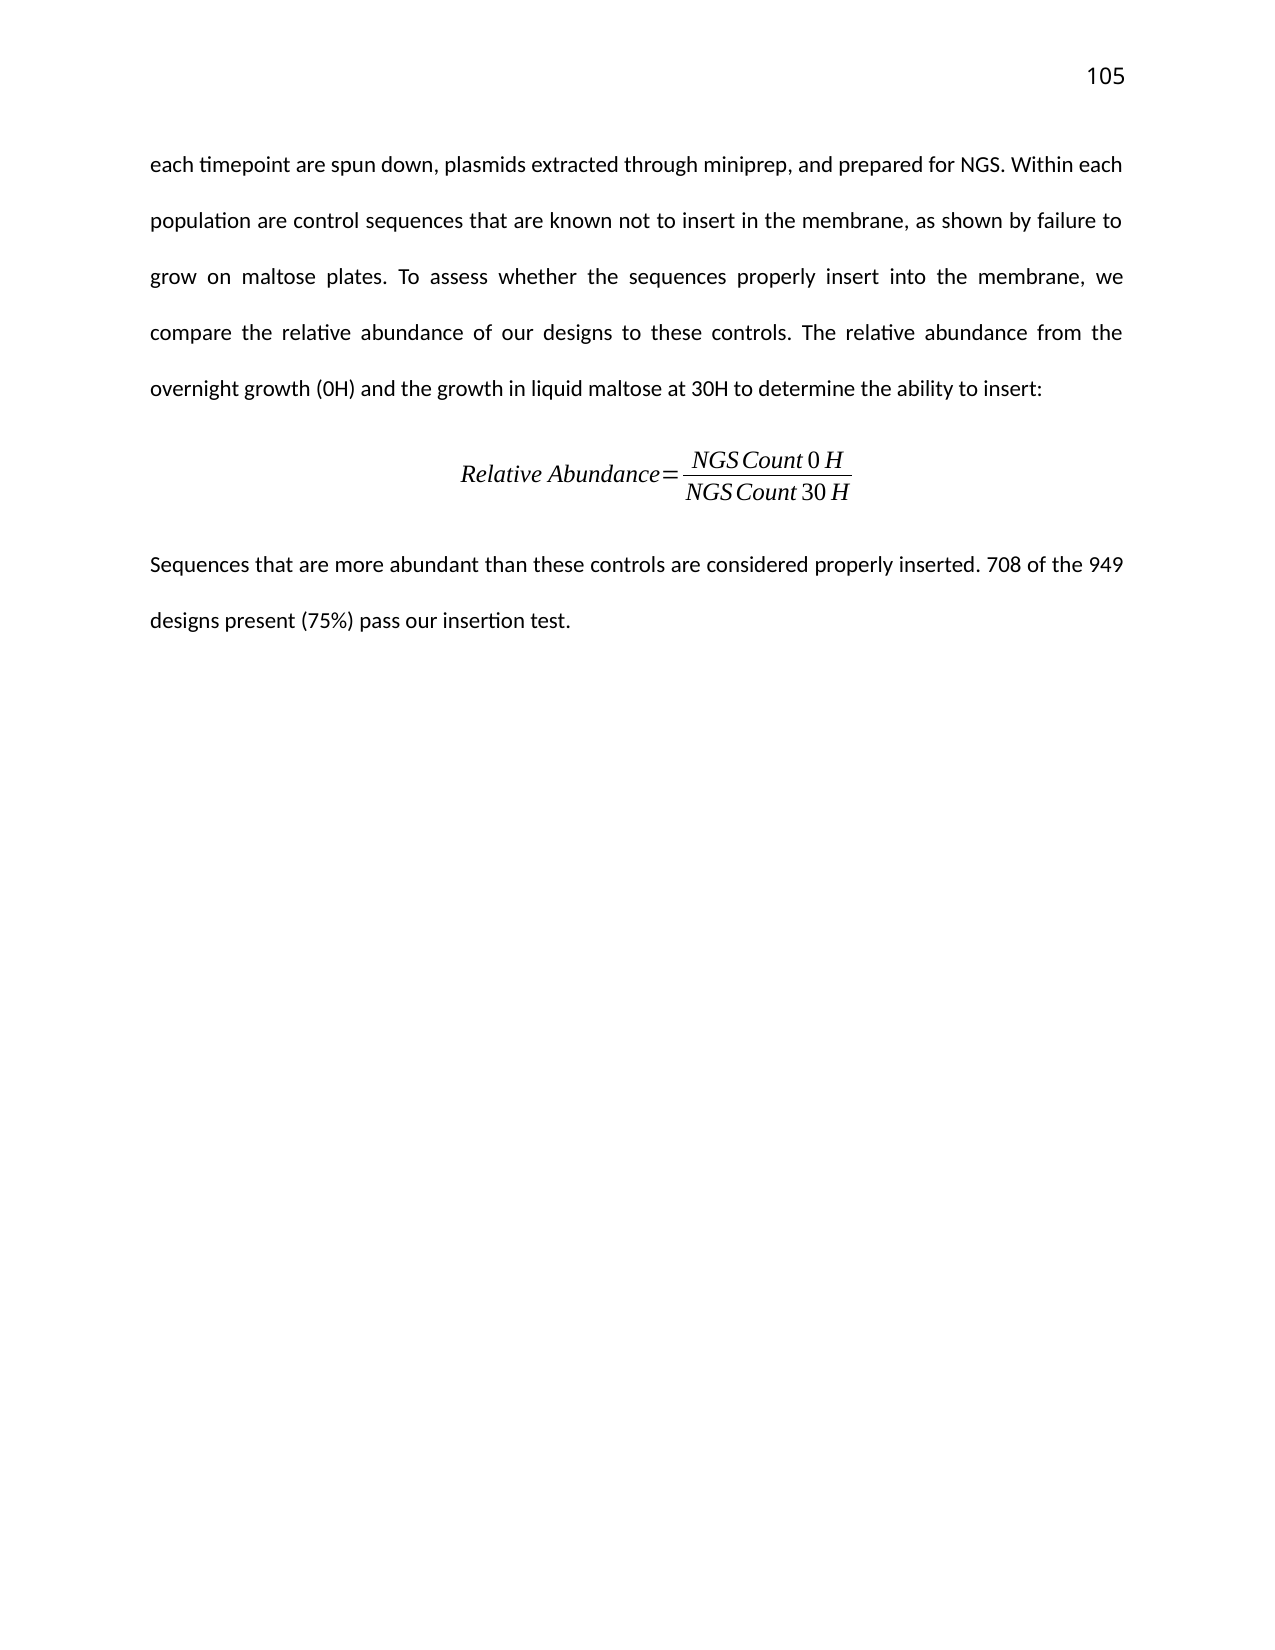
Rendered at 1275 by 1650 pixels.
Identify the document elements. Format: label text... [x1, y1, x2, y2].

text Sequences that are more abundant than these controls are considered properly inserted. 708 of the 949 designs present (75%) pass our insertion test. [150, 551, 1125, 634]
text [150, 150, 1125, 402]
